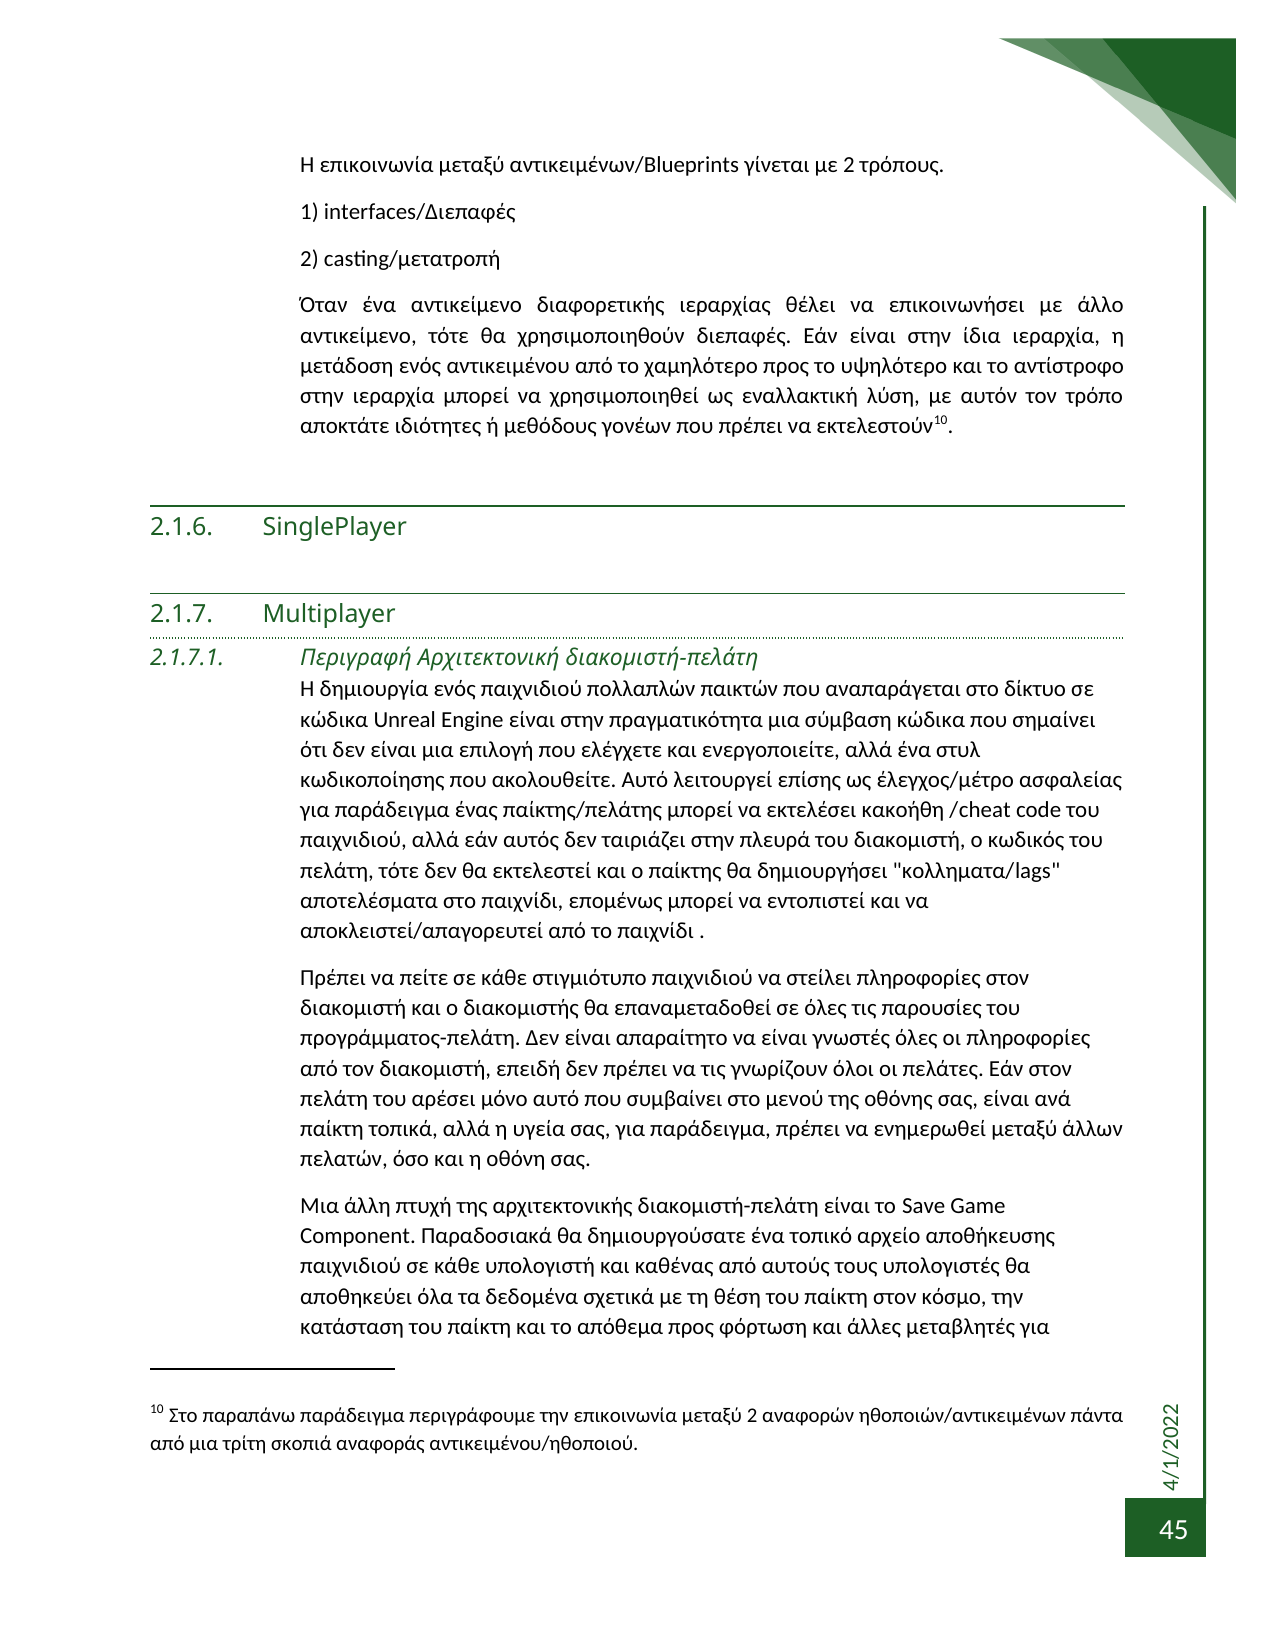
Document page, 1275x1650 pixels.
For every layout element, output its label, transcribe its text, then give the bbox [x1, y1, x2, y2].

text Η επικοινωνία μεταξύ αντικειμένων/Blueprints γίνεται με 2 τρόπους. [300, 150, 1125, 178]
subtitle SinglePlayer [150, 507, 1125, 543]
text Η δημιουργία ενός παιχνιδιού πολλαπλών παικτών που αναπαράγεται στο δίκτυο σε κώδικα Unreal Engine είναι στην πραγματικότητα μια σύμβαση κώδικα που σημαίνει ότι δεν είναι μια επιλογή που ελέγχετε και ενεργοποιείτε, αλλά ένα στυλ κωδικοποίησης που ακολουθείτε. Αυτό λειτουργεί επίσης ως έλεγχος/μέτρο ασφαλείας για παράδειγμα ένας παίκτης/πελάτης μπορεί να εκτελέσει κακοήθη /cheat code του παιχνιδιού, αλλά εάν αυτός δεν ταιριάζει στην πλευρά του διακομιστή, ο κωδικός του πελάτη, τότε δεν θα εκτελεστεί και ο παίκτης θα δημιουργήσει "κολληματα/lags" αποτελέσματα στο παιχνίδι, επομένως μπορεί να εντοπιστεί και να αποκλειστεί/απαγορευτεί από το παιχνίδι . [300, 674, 1125, 944]
text Όταν ένα αντικείμενο διαφορετικής ιεραρχίας θέλει να επικοινωνήσει με άλλο αντικείμενο, τότε θα χρησιμοποιηθούν διεπαφές. Εάν είναι στην ίδια ιεραρχία, η μετάδοση ενός αντικειμένου από το χαμηλότερο προς το υψηλότερο και το αντίστροφο στην ιεραρχία μπορεί να χρησιμοποιηθεί ως εναλλακτική λύση, με αυτόν τον τρόπο αποκτάτε ιδιότητες ή μεθόδους γονέων που πρέπει να εκτελεστούν. [300, 291, 1125, 439]
subtitle Περιγραφή Αρχιτεκτονική διακομιστή-πελάτη [150, 637, 1125, 672]
text Πρέπει να πείτε σε κάθε στιγμιότυπο παιχνιδιού να στείλει πληροφορίες στον διακομιστή και ο διακομιστής θα επαναμεταδοθεί σε όλες τις παρουσίες του προγράμματος-πελάτη. Δεν είναι απαραίτητο να είναι γνωστές όλες οι πληροφορίες από τον διακομιστή, επειδή δεν πρέπει να τις γνωρίζουν όλοι οι πελάτες. Εάν στον πελάτη του αρέσει μόνο αυτό που συμβαίνει στο μενού της οθόνης σας, είναι ανά παίκτη τοπικά, αλλά η υγεία σας, για παράδειγμα, πρέπει να ενημερωθεί μεταξύ άλλων πελατών, όσο και η οθόνη σας. [300, 963, 1125, 1172]
picture [997, 38, 1236, 204]
text 2) casting/μετατροπή [300, 244, 1125, 272]
text 1) interfaces/Διεπαφές [300, 197, 1125, 225]
subtitle Multiplayer [150, 594, 1125, 630]
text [300, 1191, 1125, 1340]
